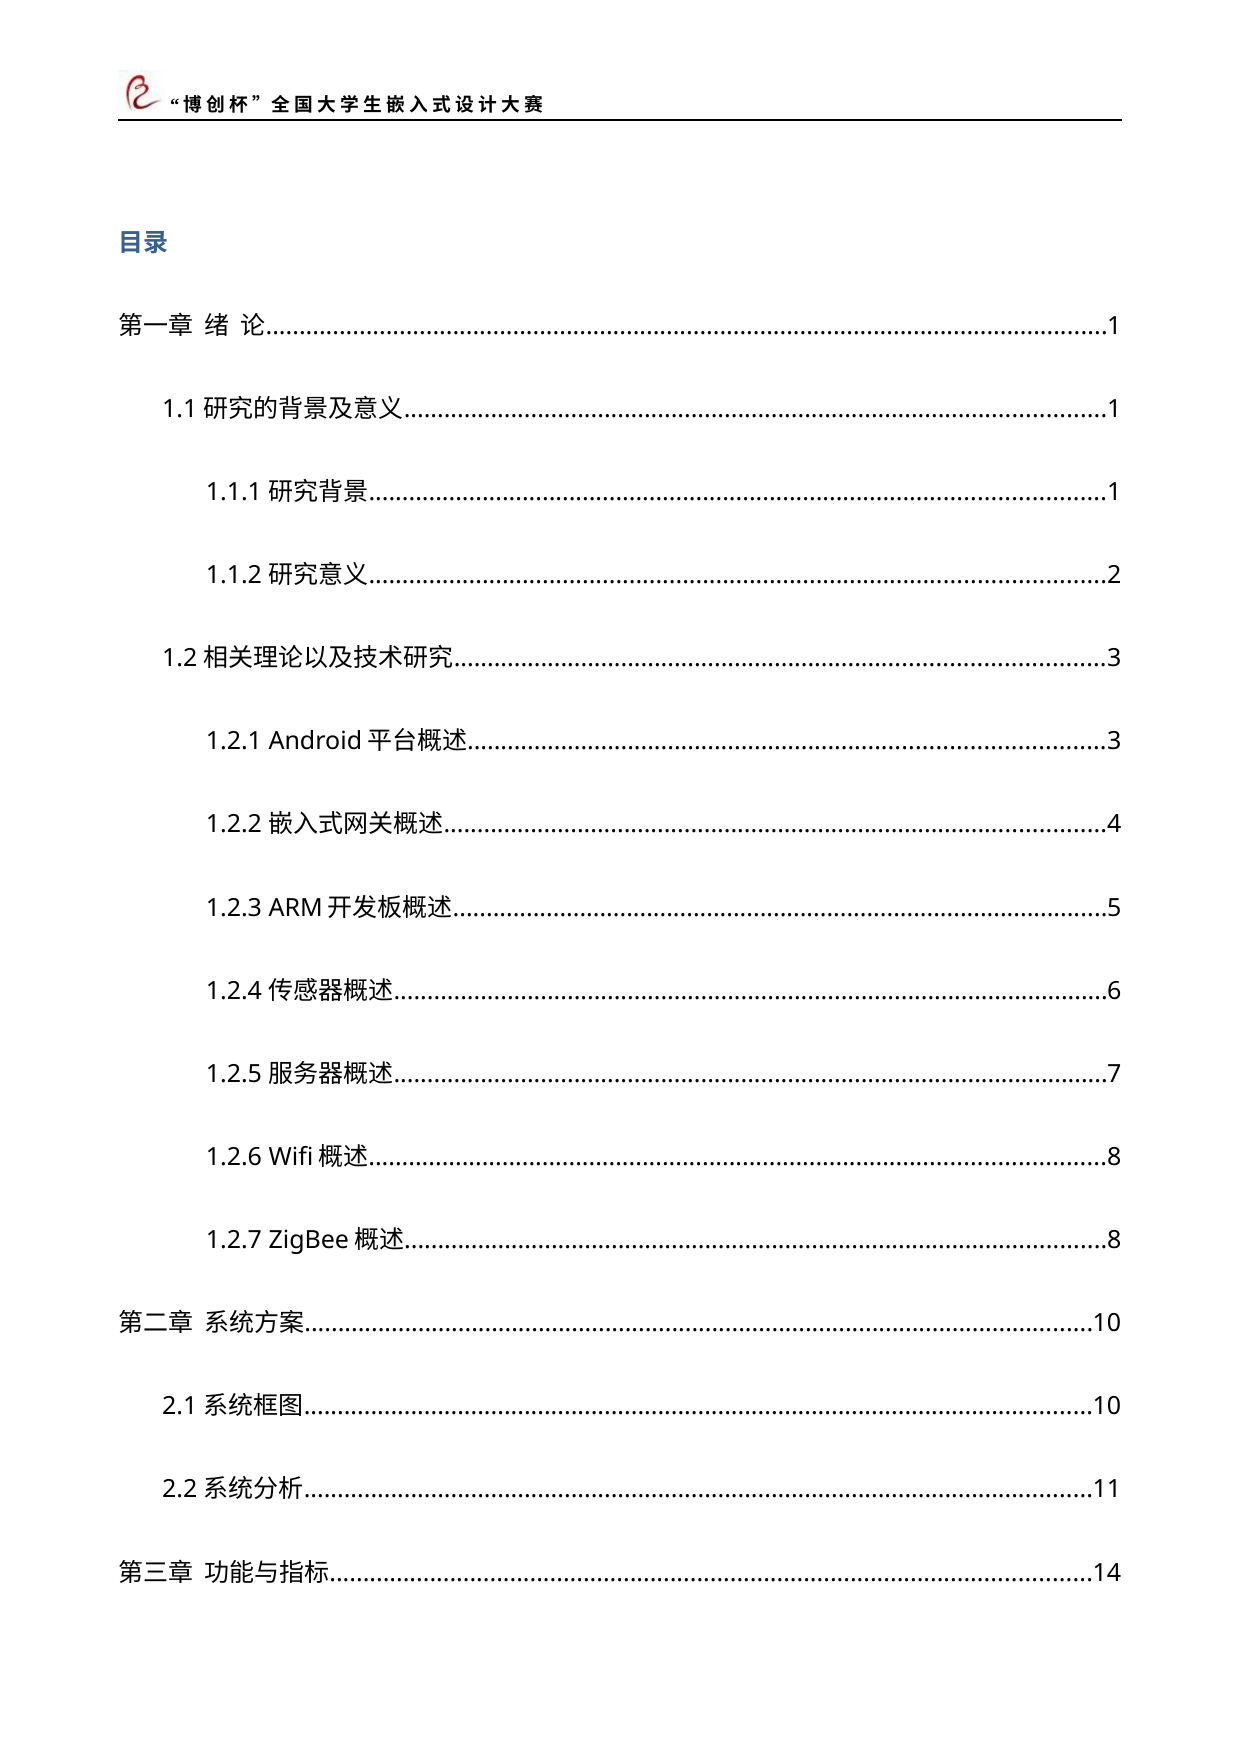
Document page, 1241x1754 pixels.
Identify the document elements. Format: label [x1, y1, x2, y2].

picture [118, 70, 166, 112]
